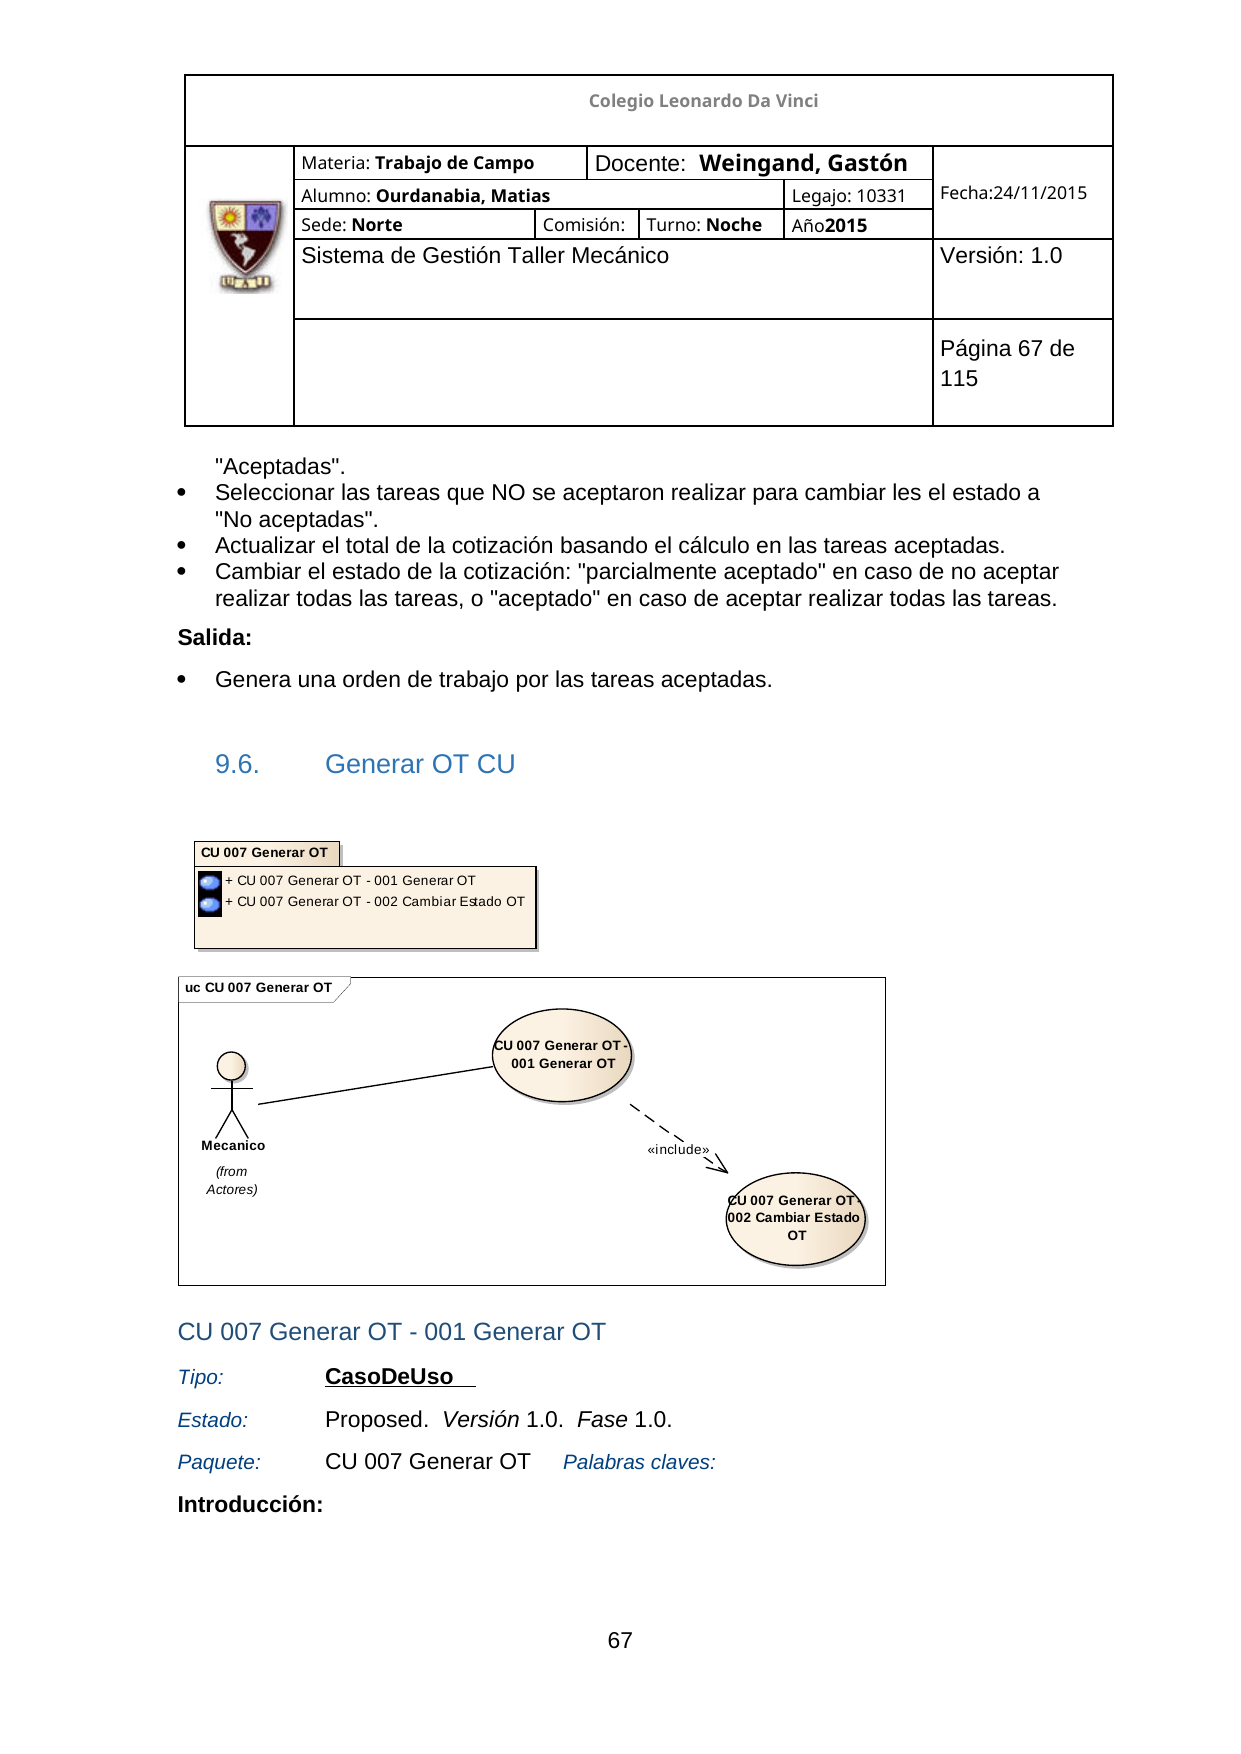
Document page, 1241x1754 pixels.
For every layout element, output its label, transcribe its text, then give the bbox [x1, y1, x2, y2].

text Paquete: CU 007 Generar OT Palabras claves: [177, 1448, 1063, 1475]
list Actualizar el total de la cotización basando el cálculo en las tareas aceptadas. [177, 532, 1063, 558]
subtitle Generar OT CU [215, 748, 1063, 779]
text Estado: Proposed. Versión 1.0. Fase 1.0. [177, 1406, 1063, 1432]
list Genera una orden de trabajo por las tareas aceptadas. [177, 666, 1063, 693]
text Salida: [177, 623, 1063, 650]
text Introducción: [177, 1491, 1063, 1517]
list Seleccionar las tareas que NO se aceptaron realizar para cambiar les el estado a "No aceptadas". [177, 479, 1063, 532]
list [177, 453, 1063, 479]
text Tipo: CasoDeUso [177, 1363, 1063, 1389]
list Cambiar el estado de la cotización: "parcialmente aceptado" en caso de no aceptar realizar todas las tareas, o "aceptado" en caso de aceptar realizar todas las tareas. [177, 558, 1063, 611]
subtitle CU 007 Generar OT - 001 Generar OT [177, 1317, 1063, 1346]
